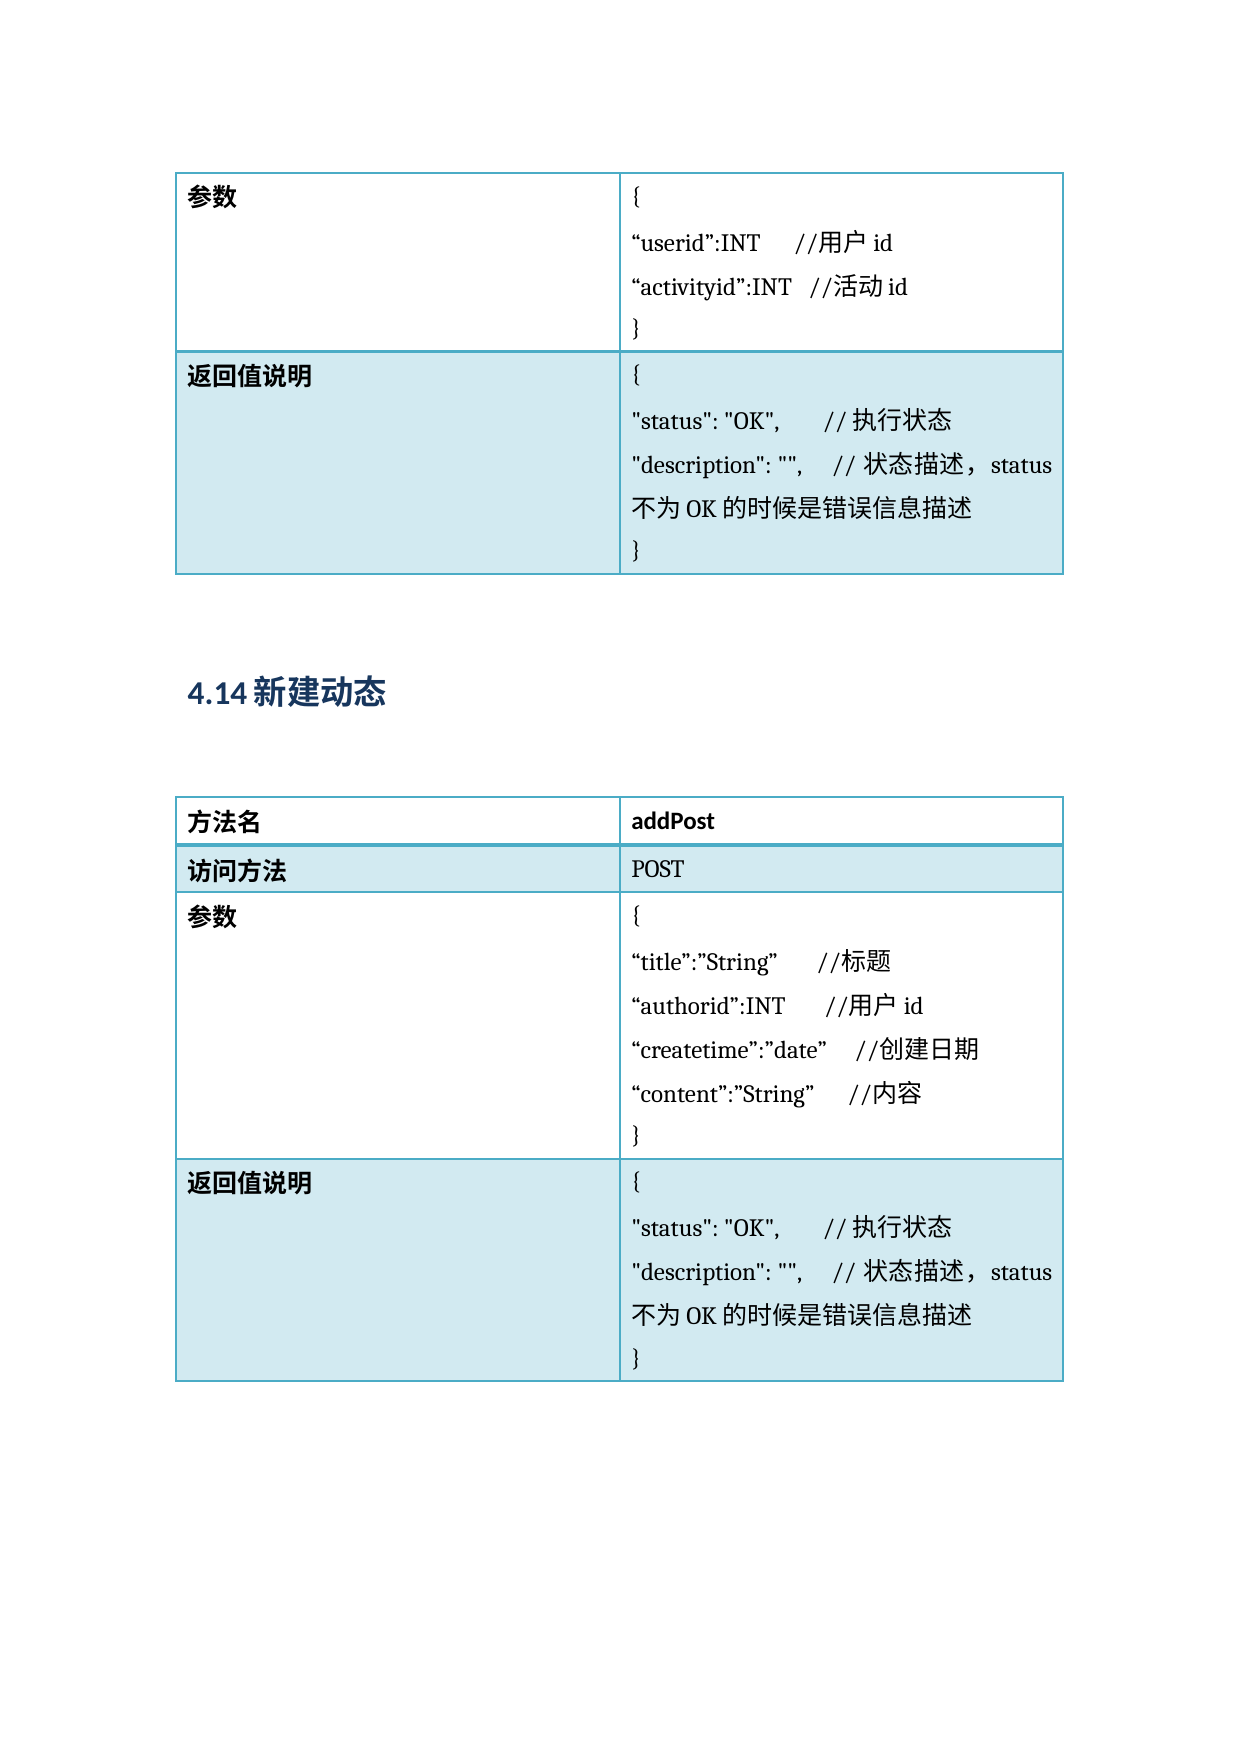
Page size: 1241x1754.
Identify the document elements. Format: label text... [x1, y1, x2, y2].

table_cell POST [621, 847, 1062, 891]
table_cell 访问方法 [177, 847, 619, 891]
table_header 方法名 [177, 798, 619, 842]
table_cell 返回值说明 [177, 1160, 619, 1380]
table_header addPost [621, 798, 1062, 842]
table_cell 参数 [177, 893, 619, 1158]
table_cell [621, 353, 1062, 573]
table_cell { “userid”:INT //用户id “activityid”:INT //活动id } [621, 174, 1062, 350]
table_cell { "status": "OK", // 执行状态 "description": "", // 状态描述，status不为OK的时候是错误信息描述 } [621, 1160, 1062, 1380]
table_cell { “title”:”String” //标题 “authorid”:INT //用户id “createtime”:”date” //创建日期 “content”:”String” //内容 } [621, 893, 1062, 1158]
table_cell 参数 [177, 174, 619, 350]
subtitle 4.14新建动态 [187, 646, 1053, 734]
table_cell 返回值说明 [177, 353, 619, 573]
